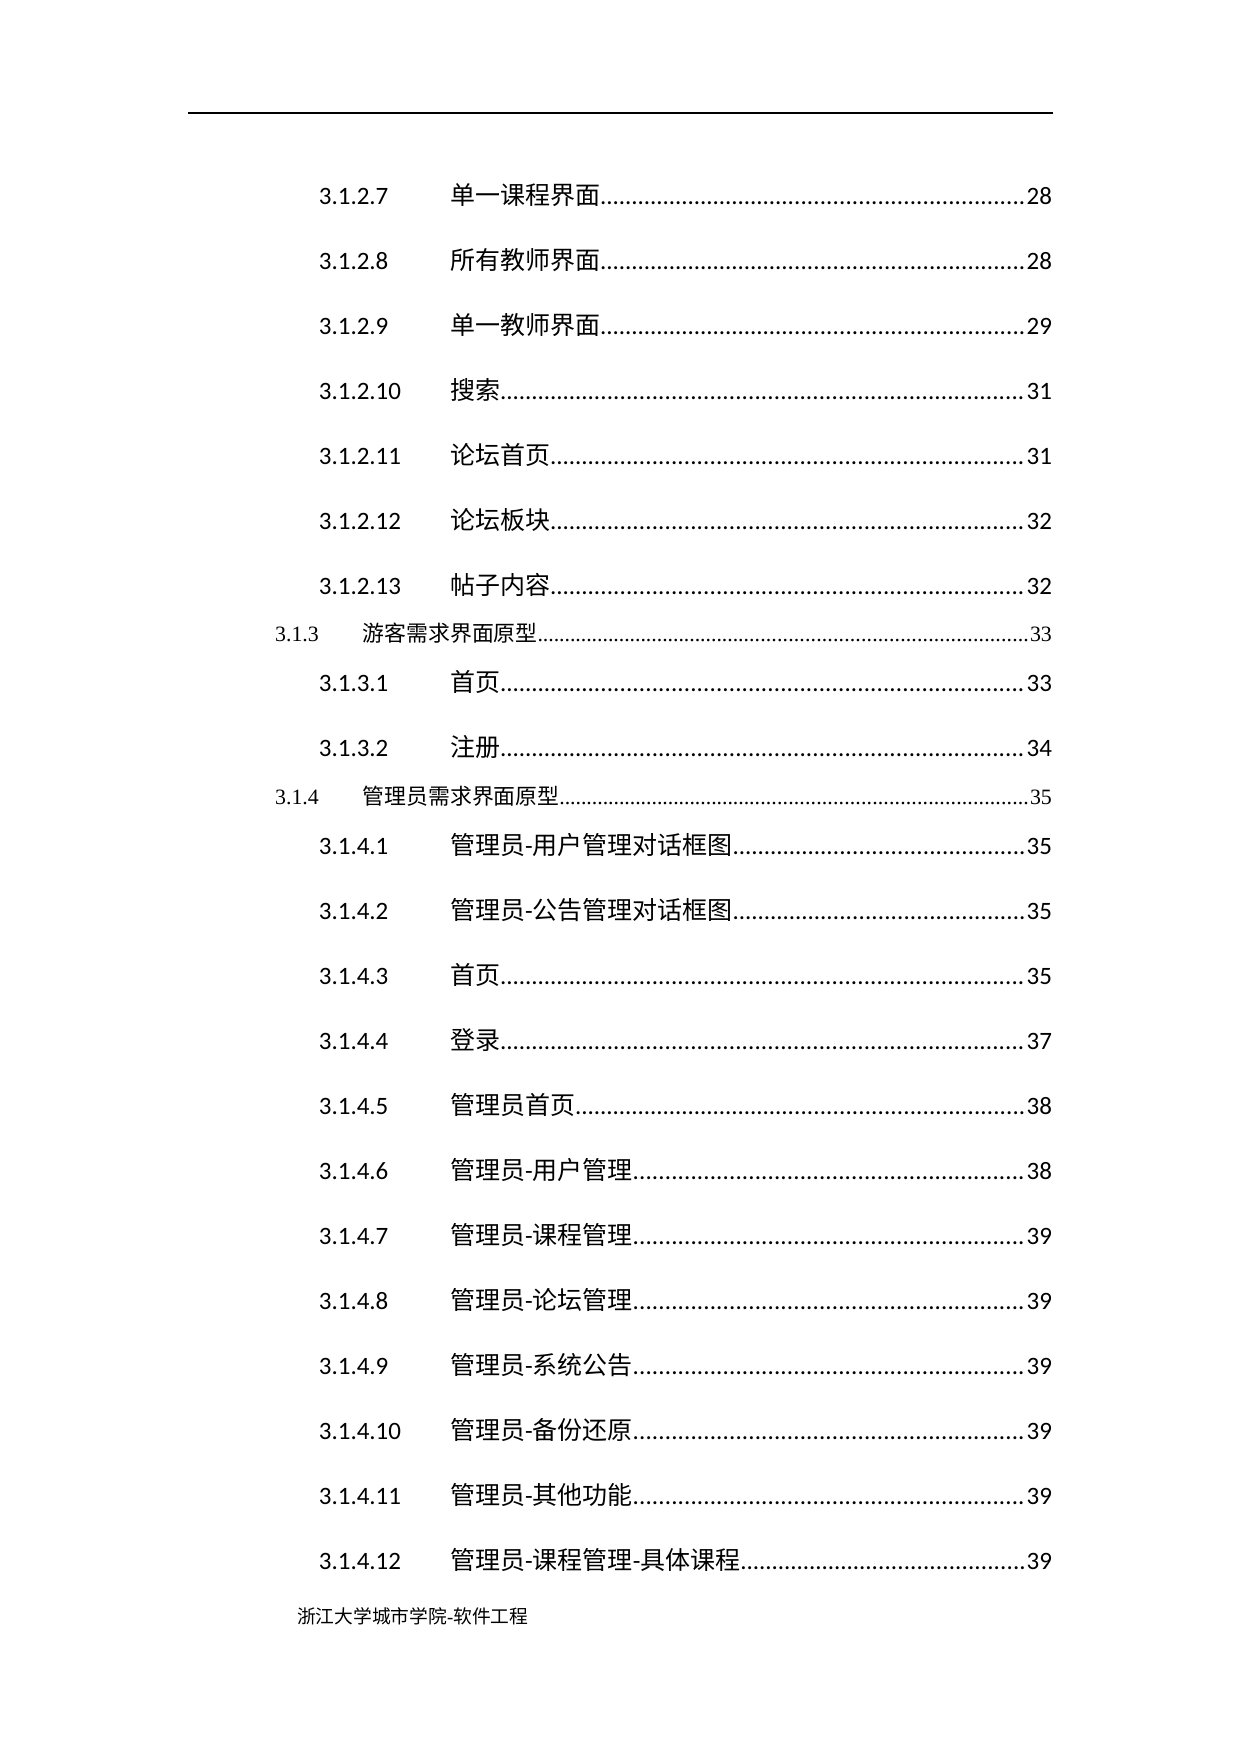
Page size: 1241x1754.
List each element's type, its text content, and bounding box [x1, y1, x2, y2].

text 3.1.2.12 论坛板块 32 [319, 486, 1053, 551]
text 3.1.4.4 登录 37 [319, 1006, 1053, 1071]
text 3.1.2.8 所有教师界面 28 [319, 226, 1053, 291]
text 3.1.2.10 搜索 31 [319, 356, 1053, 421]
text 3.1.3 游客需求界面原型 33 [275, 616, 1053, 648]
text 3.1.4.12 管理员-课程管理-具体课程 39 [319, 1526, 1053, 1591]
text 3.1.4 管理员需求界面原型 35 [275, 778, 1053, 811]
text 3.1.3.2 注册 34 [319, 713, 1053, 778]
text 3.1.2.13 帖子内容 32 [319, 551, 1053, 616]
text 3.1.4.11 管理员-其他功能 39 [319, 1461, 1053, 1526]
text 3.1.4.1 管理员-用户管理对话框图 35 [319, 811, 1053, 876]
text 3.1.2.7 单一课程界面 28 [319, 161, 1053, 226]
text 3.1.4.9 管理员-系统公告 39 [319, 1331, 1053, 1396]
text 3.1.4.3 首页 35 [319, 941, 1053, 1006]
text 3.1.4.2 管理员-公告管理对话框图 35 [319, 876, 1053, 941]
text 3.1.4.10 管理员-备份还原 39 [319, 1396, 1053, 1461]
text 3.1.4.6 管理员-用户管理 38 [319, 1136, 1053, 1201]
text 3.1.2.9 单一教师界面 29 [319, 291, 1053, 356]
text 3.1.4.8 管理员-论坛管理 39 [319, 1266, 1053, 1331]
text 3.1.4.7 管理员-课程管理 39 [319, 1201, 1053, 1266]
text 3.1.3.1 首页 33 [319, 648, 1053, 713]
text 3.1.2.11 论坛首页 31 [319, 421, 1053, 486]
text 3.1.4.5 管理员首页 38 [319, 1071, 1053, 1136]
